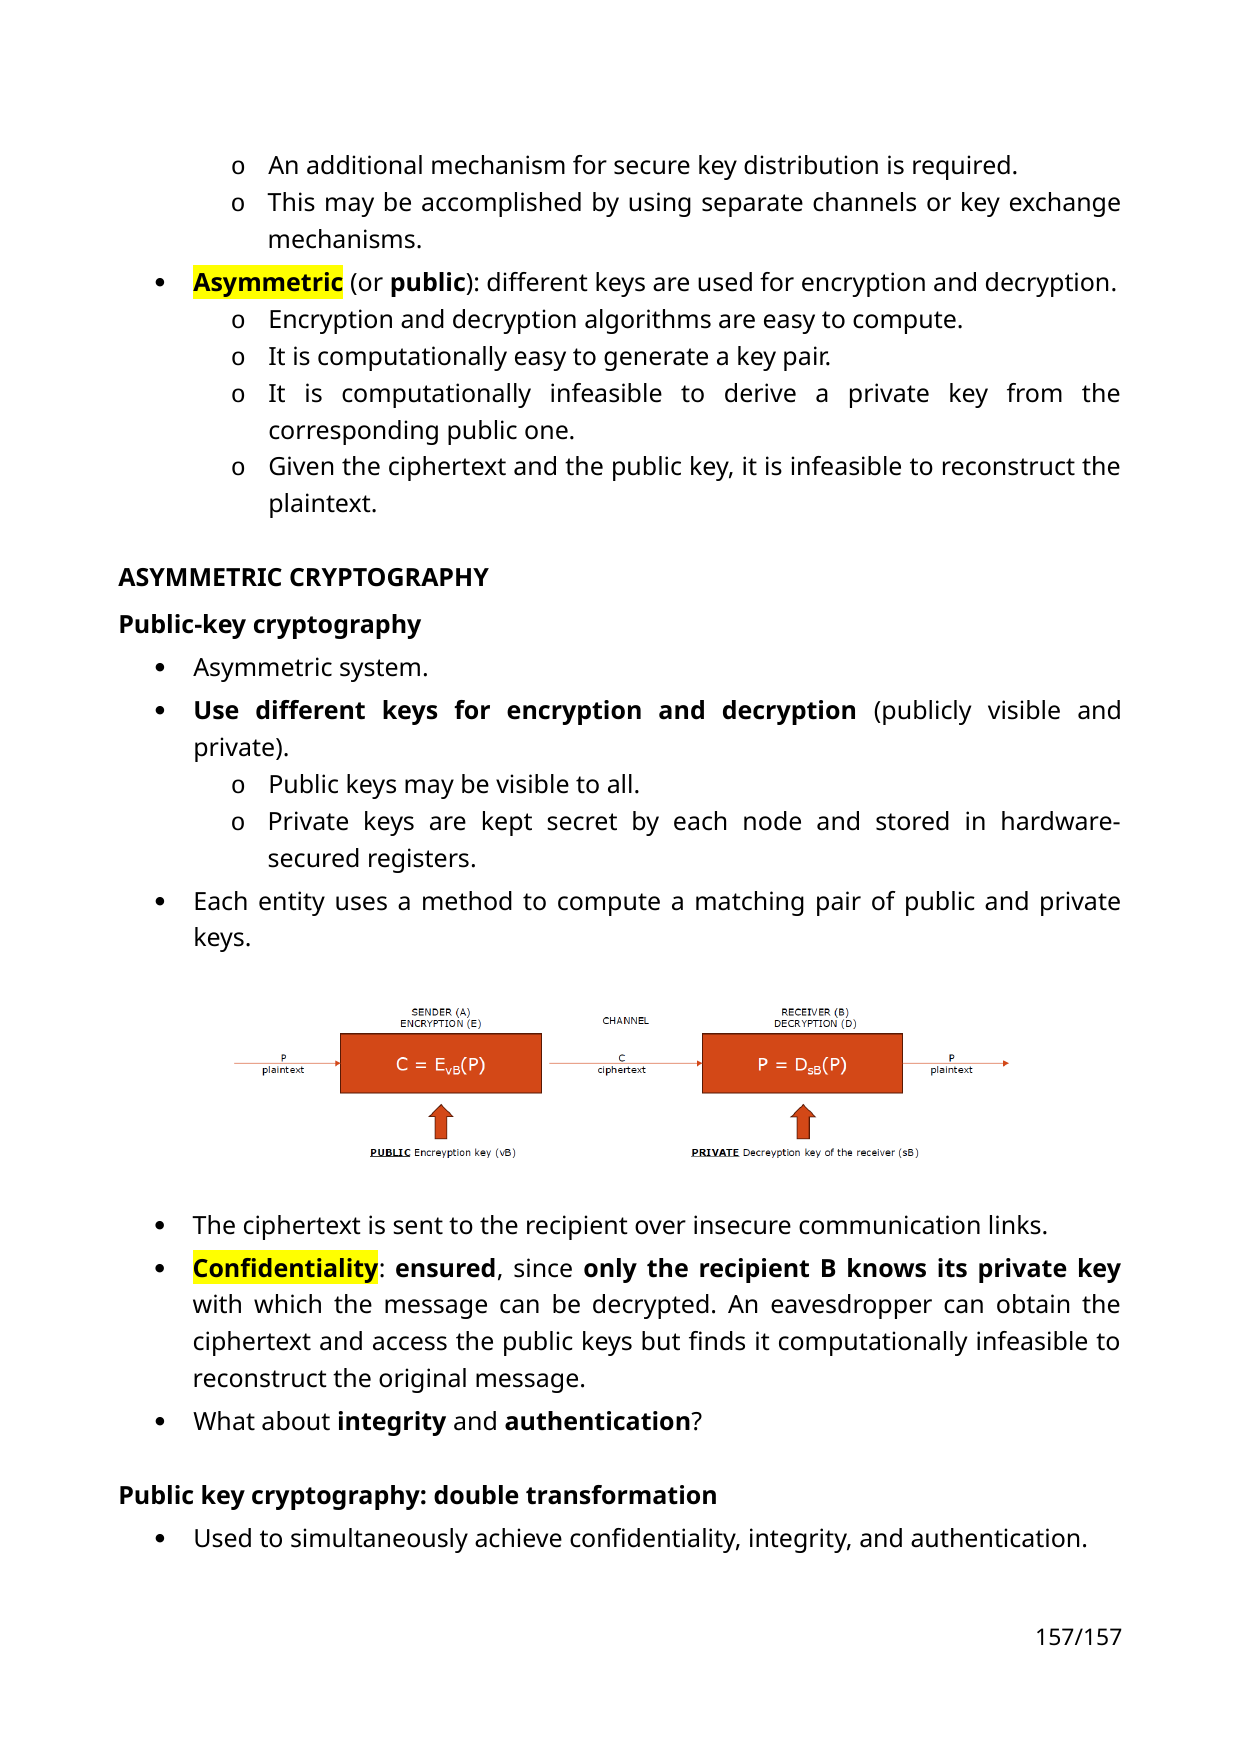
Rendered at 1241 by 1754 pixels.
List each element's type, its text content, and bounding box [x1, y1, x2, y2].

list Each entity uses a method to compute a matching pair of public and private keys. [156, 883, 1122, 954]
text Public key cryptography: double transformation [118, 1477, 1122, 1511]
list Public keys may be visible to all. [231, 766, 1122, 801]
list This may be accomplished by using separate channels or key exchange mechanisms. [230, 184, 1122, 256]
list It is computationally easy to generate a key pair. [231, 338, 1122, 373]
list Encryption and decryption algorithms are easy to compute. [231, 301, 1122, 336]
text ASYMMETRIC CRYPTOGRAPHY [118, 559, 1122, 594]
list The ciphertext is sent to the recipient over insecure communication links. [155, 1207, 1122, 1241]
list Used to simultaneously achieve confidentiality, integrity, and authentication. [156, 1520, 1122, 1554]
list Given the ciphertext and the public key, it is infeasible to reconstruct the plaintext. [231, 449, 1122, 520]
text Public-key cryptography [118, 607, 1122, 641]
list An additional mechanism for secure key distribution is required. [231, 148, 1122, 182]
list Confidentiality: ensured, since only the recipient B knows its private key with which the message can be decrypted. An eavesdropper can obtain the ciphertext and access the public keys but finds it computationally infeasible to reconstruct the original message. [155, 1250, 1122, 1395]
list It is computationally infeasible to derive a private key from the corresponding public one. [231, 375, 1122, 446]
list Asymmetric system. [156, 650, 1122, 684]
picture [219, 993, 1021, 1169]
list Private keys are kept secret by each node and stored in hardware-secured registers. [230, 803, 1122, 874]
list Use different keys for encryption and decryption (publicly visible and private). [156, 693, 1122, 764]
list Asymmetric (or public): different keys are used for encryption and decryption. [156, 264, 1122, 299]
list What about integrity and authentication? [156, 1404, 1122, 1438]
